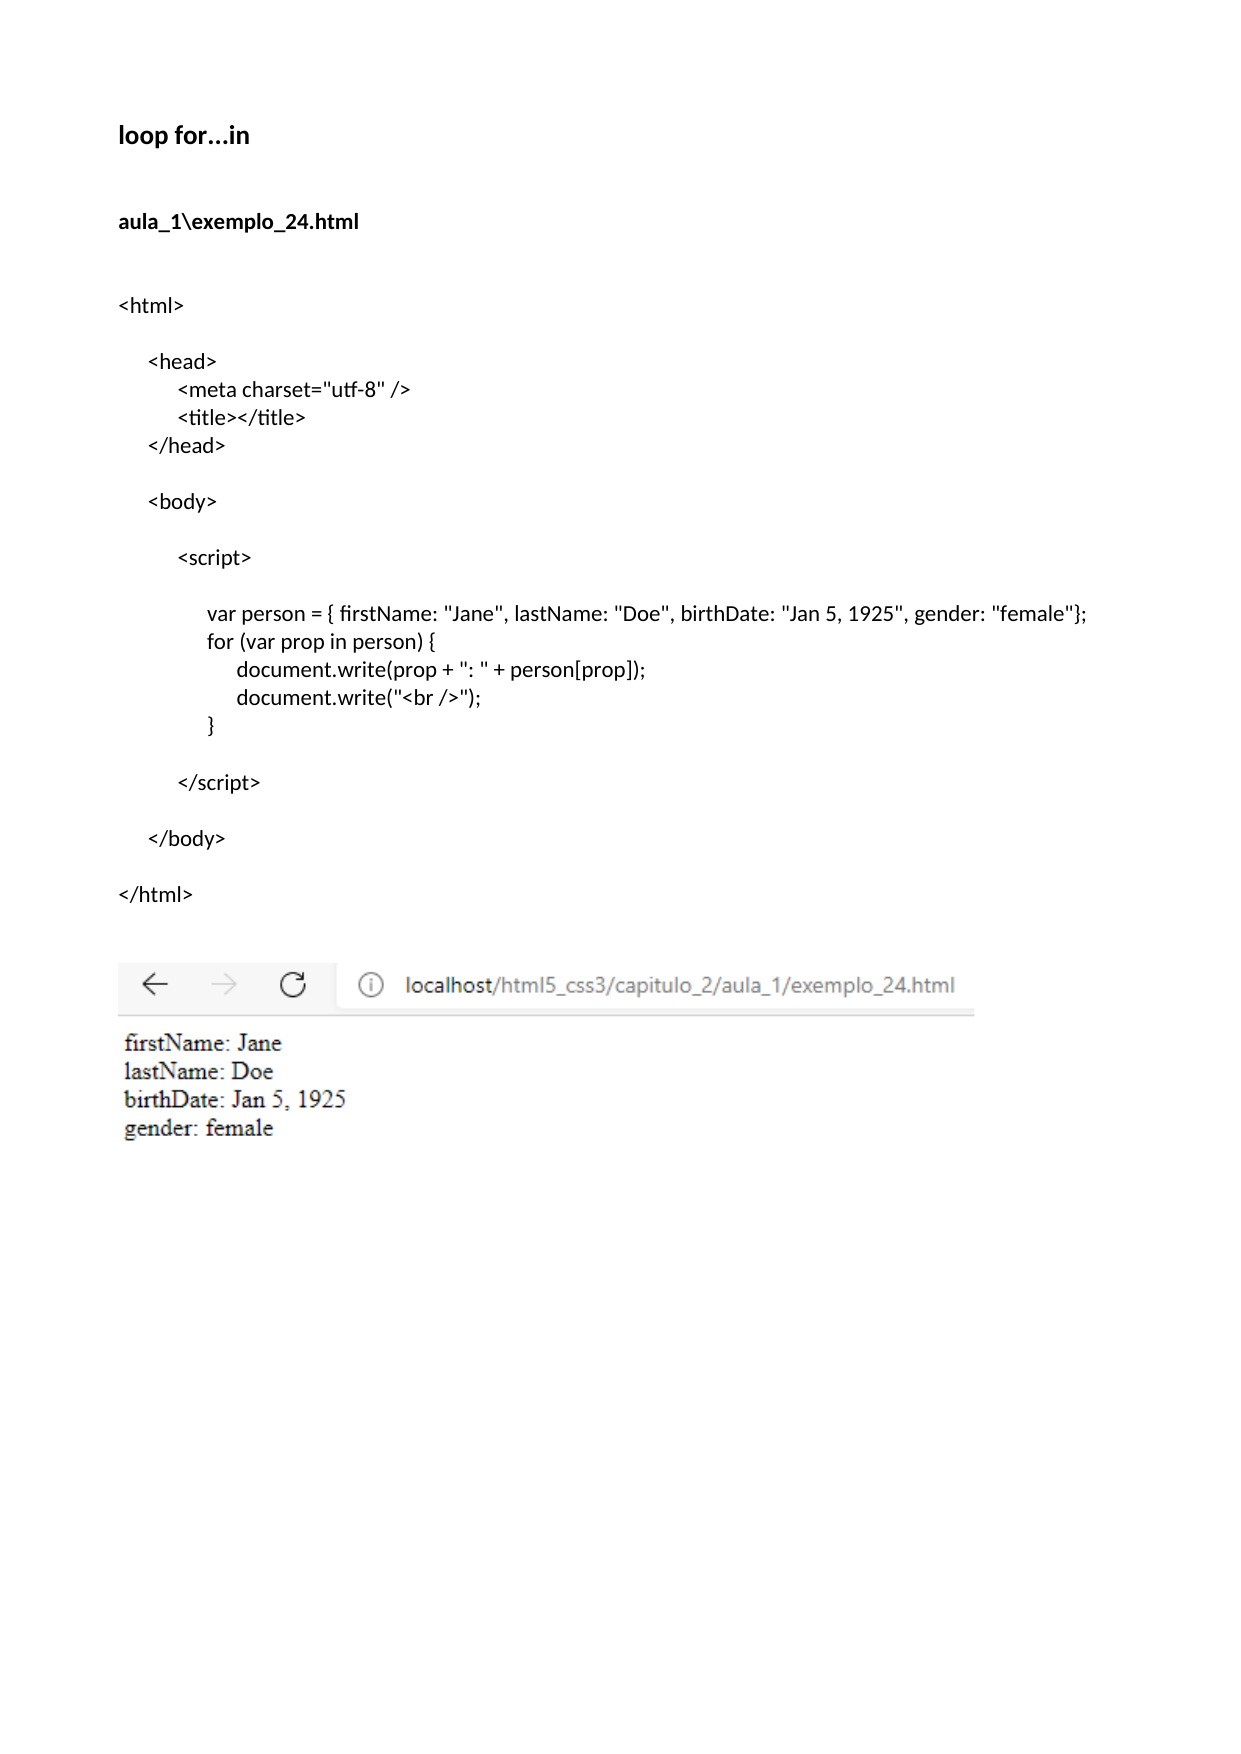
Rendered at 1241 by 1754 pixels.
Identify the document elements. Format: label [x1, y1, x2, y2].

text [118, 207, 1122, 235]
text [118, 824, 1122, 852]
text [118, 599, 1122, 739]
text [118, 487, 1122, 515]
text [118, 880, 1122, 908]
picture [118, 963, 975, 1147]
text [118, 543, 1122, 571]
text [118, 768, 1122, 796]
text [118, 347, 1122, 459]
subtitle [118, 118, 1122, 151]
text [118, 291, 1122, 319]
